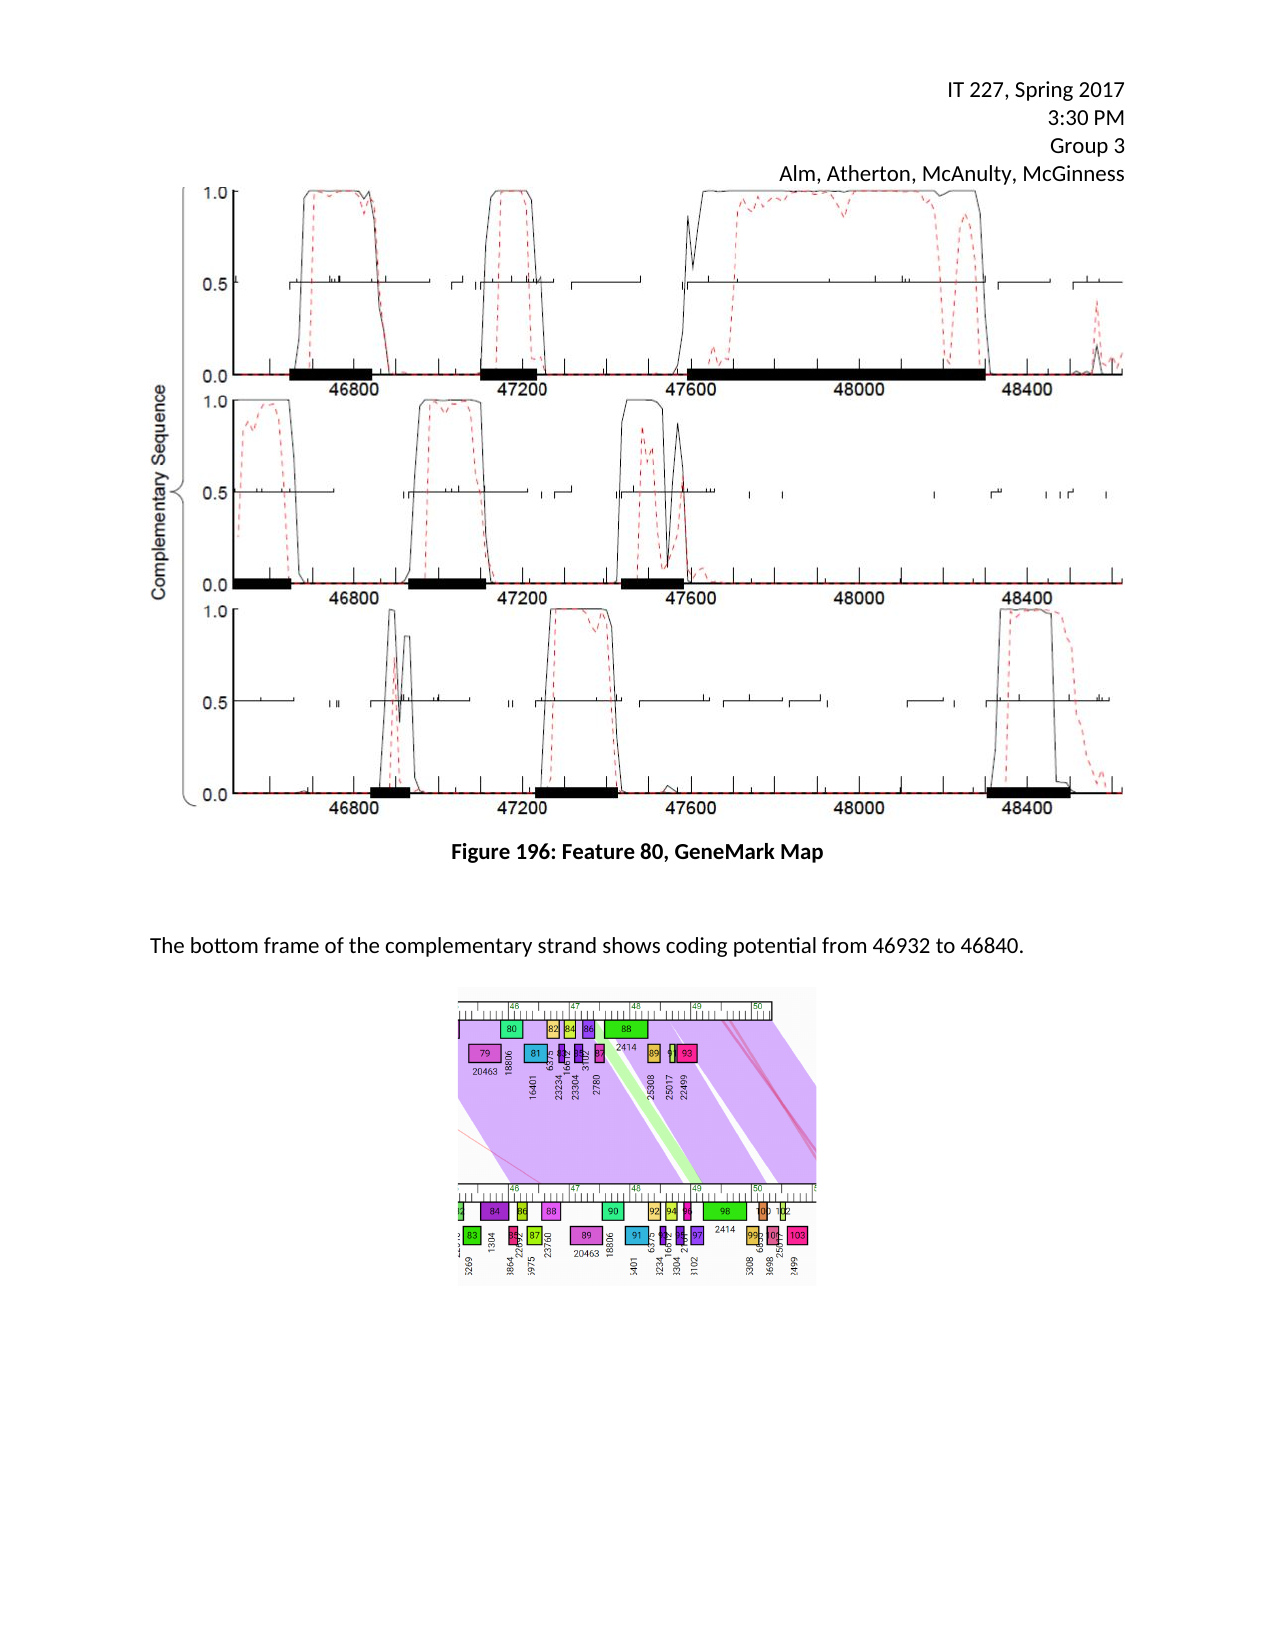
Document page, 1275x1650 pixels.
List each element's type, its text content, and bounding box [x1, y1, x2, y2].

picture [457, 987, 817, 1286]
text The bottom frame of the complementary strand shows coding potential from 46932 to 46840. [150, 931, 1125, 959]
text Figure 196: Feature 80, GeneMark Map [150, 837, 1125, 865]
picture [150, 187, 1125, 819]
